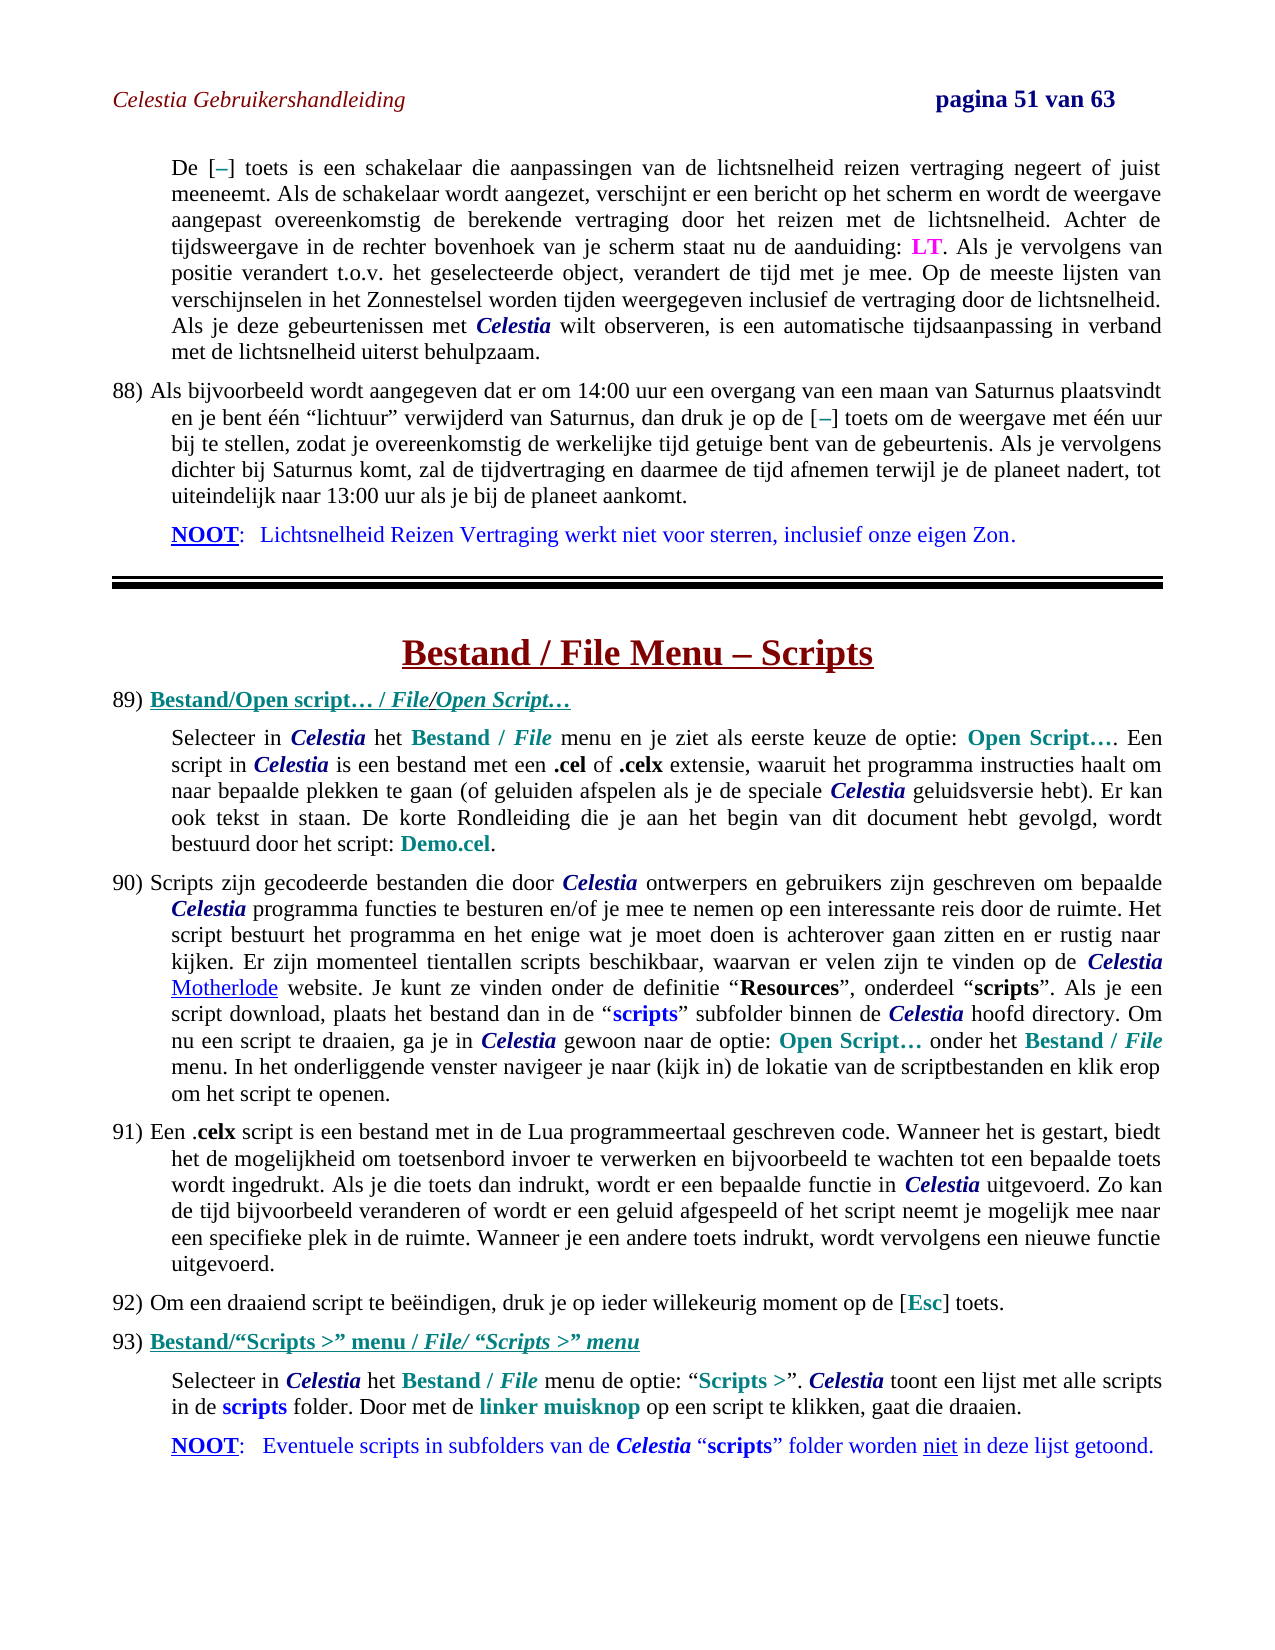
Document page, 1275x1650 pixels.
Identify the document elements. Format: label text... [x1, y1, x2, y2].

text Selecteer in Celestia het Bestand / File menu de optie: “Scripts >”. Celestia toont een lijst met alle scripts in de scripts folder. Door met de linker muisknop op een script te klikken, gaat die draaien. [171, 1367, 1163, 1419]
list Bestand/Open script… / File/Open Script… [112, 686, 1163, 712]
list Om een draaiend script te beëindigen, druk je op ieder willekeurig moment op de [Esc] toets. [112, 1289, 1163, 1315]
list Scripts zijn gecodeerde bestanden die door Celestia ontwerpers en gebruikers zijn geschreven om bepaalde Celestia programma functies te besturen en/of je mee te nemen op een interessante reis door de ruimte. Het script bestuurt het programma en het enige wat je moet doen is achterover gaan zitten en er rustig naar kijken. Er zijn momenteel tientallen scripts beschikbaar, waarvan er velen zijn te vinden op de Celestia Motherlode website. Je kunt ze vinden onder de definitie “Resources”, onderdeel “scripts”. Als je een script download, plaats het bestand dan in de “scripts” subfolder binnen de Celestia hoofd directory. Om nu een script te draaien, ga je in Celestia gewoon naar de optie: Open Script… onder het Bestand / File menu. In het onderliggende venster navigeer je naar (kijk in) de lokatie van de scriptbestanden en klik erop om het script te openen. [112, 869, 1163, 1106]
text NOOT: Lichtsnelheid Reizen Vertraging werkt niet voor sterren, inclusief onze eigen Zon. [171, 521, 1163, 548]
list Bestand/“Scripts >” menu / File/ “Scripts >” menu [112, 1328, 1163, 1354]
text De [–] toets is een schakelaar die aanpassingen van de lichtsnelheid reizen vertraging negeert of juist meeneemt. Als de schakelaar wordt aangezet, verschijnt er een bericht op het scherm en wordt de weergave aangepast overeenkomstig de berekende vertraging door het reizen met de lichtsnelheid. Achter de tijdsweergave in de rechter bovenhoek van je scherm staat nu de aanduiding: LT. Als je vervolgens van positie verandert t.o.v. het geselecteerde object, verandert de tijd met je mee. Op de meeste lijsten van verschijnselen in het Zonnestelsel worden tijden weergegeven inclusief de vertraging door de lichtsnelheid. Als je deze gebeurtenissen met Celestia wilt observeren, is een automatische tijdsaanpassing in verband met de lichtsnelheid uiterst behulpzaam. [171, 154, 1163, 365]
text Selecteer in Celestia het Bestand / File menu en je ziet als eerste keuze de optie: Open Script…. Een script in Celestia is een bestand met een .cel of .celx extensie, waaruit het programma instructies haalt om naar bepaalde plekken te gaan (of geluiden afspelen als je de speciale Celestia geluidsversie hebt). Er kan ook tekst in staan. De korte Rondleiding die je aan het begin van dit document hebt gevolgd, wordt bestuurd door het script: Demo.cel. [171, 724, 1163, 856]
text NOOT: Eventuele scripts in subfolders van de Celestia “scripts” folder worden niet in deze lijst getoond. [171, 1432, 1163, 1458]
subtitle Bestand / File Menu – Scripts [112, 630, 1163, 673]
list Als bijvoorbeeld wordt aangegeven dat er om 14:00 uur een overgang van een maan van Saturnus plaatsvindt en je bent één “lichtuur” verwijderd van Saturnus, dan druk je op de [–] toets om de weergave met één uur bij te stellen, zodat je overeenkomstig de werkelijke tijd getuige bent van de gebeurtenis. Als je vervolgens dichter bij Saturnus komt, zal de tijdvertraging en daarmee de tijd afnemen terwijl je de planeet nadert, tot uiteindelijk naar 13:00 uur als je bij de planeet aankomt. [112, 377, 1163, 509]
list Een .celx script is een bestand met in de Lua programmeertaal geschreven code. Wanneer het is gestart, biedt het de mogelijkheid om toetsenbord invoer te verwerken en bijvoorbeeld te wachten tot een bepaalde toets wordt ingedrukt. Als je die toets dan indrukt, wordt er een bepaalde functie in Celestia uitgevoerd. Zo kan de tijd bijvoorbeeld veranderen of wordt er een geluid afgespeeld of het script neemt je mogelijk mee naar een specifieke plek in de ruimte. Wanneer je een andere toets indrukt, wordt vervolgens een nieuwe functie uitgevoerd. [112, 1118, 1163, 1277]
